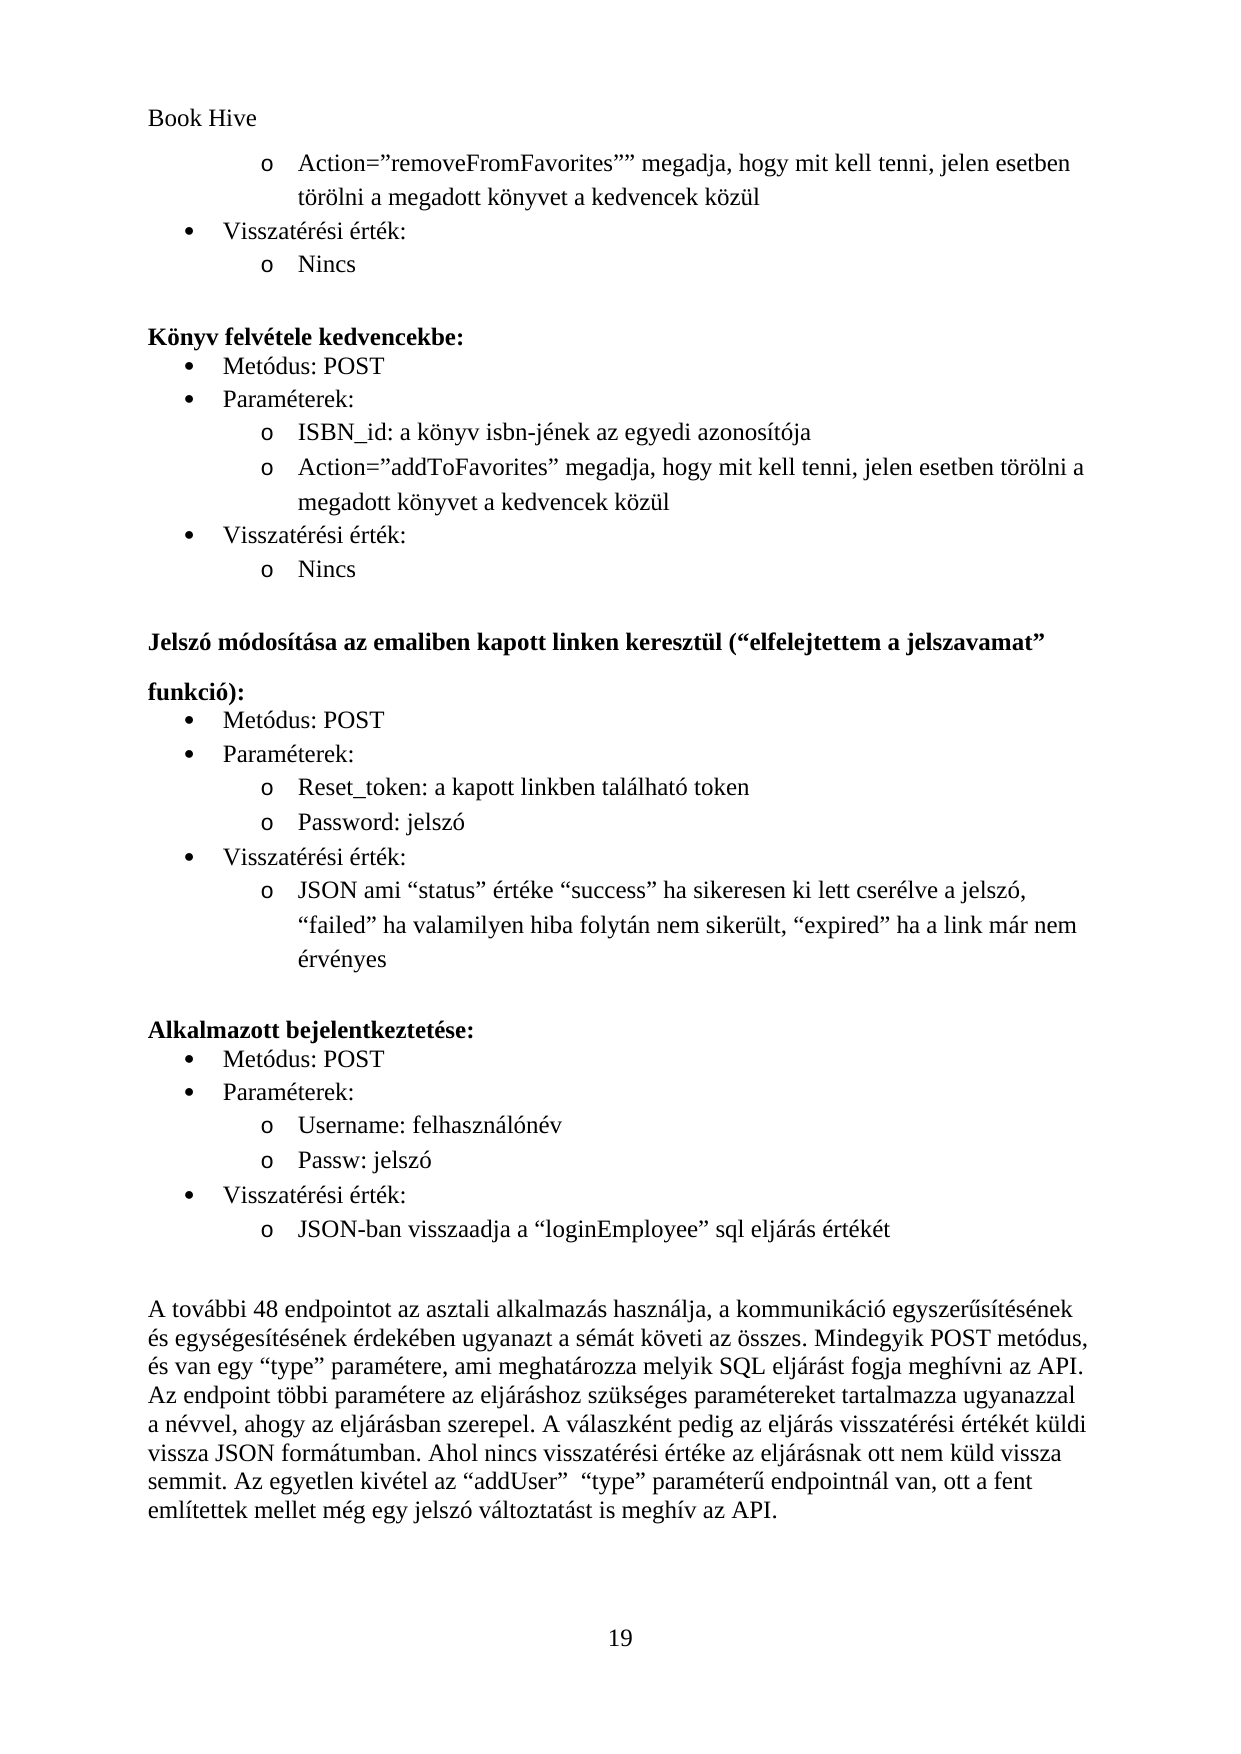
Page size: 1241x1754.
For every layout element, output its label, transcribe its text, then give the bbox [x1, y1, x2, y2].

list Visszatérési érték: [185, 521, 1092, 549]
list Visszatérési érték: [185, 1180, 1092, 1209]
list Metódus: POST [185, 706, 1092, 734]
list ISBN_id: a könyv isbn-jének az egyedi azonosítója [260, 417, 1092, 448]
list Visszatérési érték: [185, 842, 1092, 871]
list Nincs [260, 249, 1092, 279]
list Passw: jelszó [260, 1145, 1092, 1176]
list Metódus: POST [185, 351, 1092, 379]
subtitle Alkalmazott bejelentkeztetése: [148, 994, 1092, 1044]
subtitle Könyv felvétele kedvencekbe: [148, 301, 1092, 351]
list JSON ami “status” értéke “success” ha sikeresen ki lett cserélve a jelszó, “failed” ha valamilyen hiba folytán nem sikerült, “expired” ha a link már nem érvényes [260, 876, 1092, 972]
list Paraméterek: [185, 739, 1092, 768]
list Paraméterek: [185, 1077, 1092, 1106]
list Action=”addToFavorites” megadja, hogy mit kell tenni, jelen esetben törölni a megadott könyvet a kedvencek közül [260, 452, 1092, 516]
subtitle Jelszó módosítása az emaliben kapott linken keresztül (“elfelejtettem a jelszavamat” funkció): [148, 606, 1092, 706]
list Reset_token: a kapott linkben található token [260, 772, 1092, 802]
list Visszatérési érték: [185, 216, 1092, 244]
list Paraméterek: [185, 384, 1092, 413]
text A további 48 endpointot az asztali alkalmazás használja, a kommunikáció egyszerűsítésének és egységesítésének érdekében ugyanazt a sémát követi az összes. Mindegyik POST metódus, és van egy “type” paramétere, ami meghatározza melyik SQL eljárást fogja meghívni az API. Az endpoint többi paramétere az eljáráshoz szükséges paramétereket tartalmazza ugyanazzal a névvel, ahogy az eljárásban szerepel. A válaszként pedig az eljárás visszatérési értékét küldi vissza JSON formátumban. Ahol nincs visszatérési értéke az eljárásnak ott nem küld vissza semmit. Az egyetlen kivétel az “addUser” “type” paraméterű endpointnál van, ott a fent említettek mellet még egy jelszó változtatást is meghív az API. [148, 1294, 1092, 1524]
list JSON-ban visszaadja a “loginEmployee” sql eljárás értékét [260, 1214, 1092, 1244]
list Action=”removeFromFavorites”” megadja, hogy mit kell tenni, jelen esetben törölni a megadott könyvet a kedvencek közül [260, 148, 1092, 211]
list Password: jelszó [260, 807, 1092, 837]
list Nincs [260, 554, 1092, 584]
list Metódus: POST [185, 1044, 1092, 1072]
list Username: felhasználónév [260, 1110, 1092, 1141]
